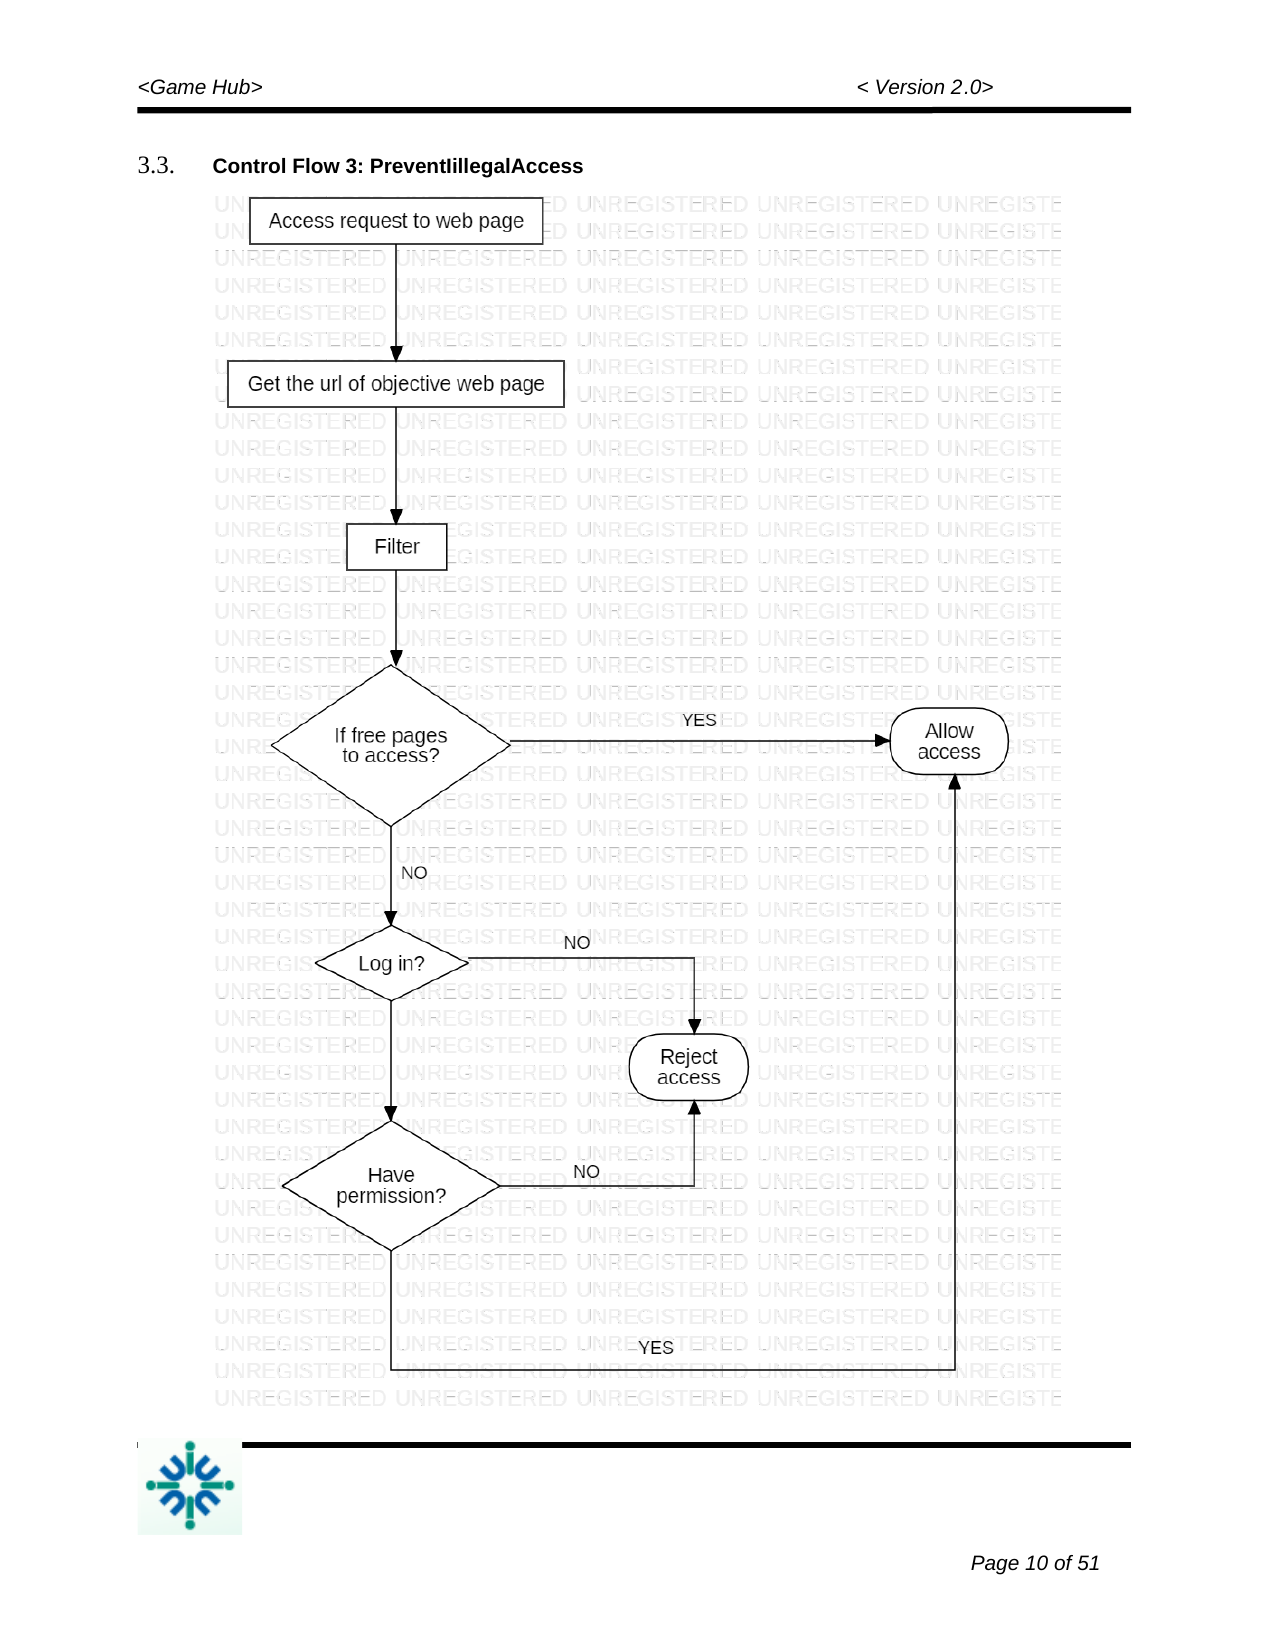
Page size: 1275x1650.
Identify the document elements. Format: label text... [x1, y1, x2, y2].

picture [214, 185, 1061, 1425]
subtitle Control Flow 3: PreventIillegalAccess [137, 150, 1138, 179]
picture [137, 1438, 243, 1535]
